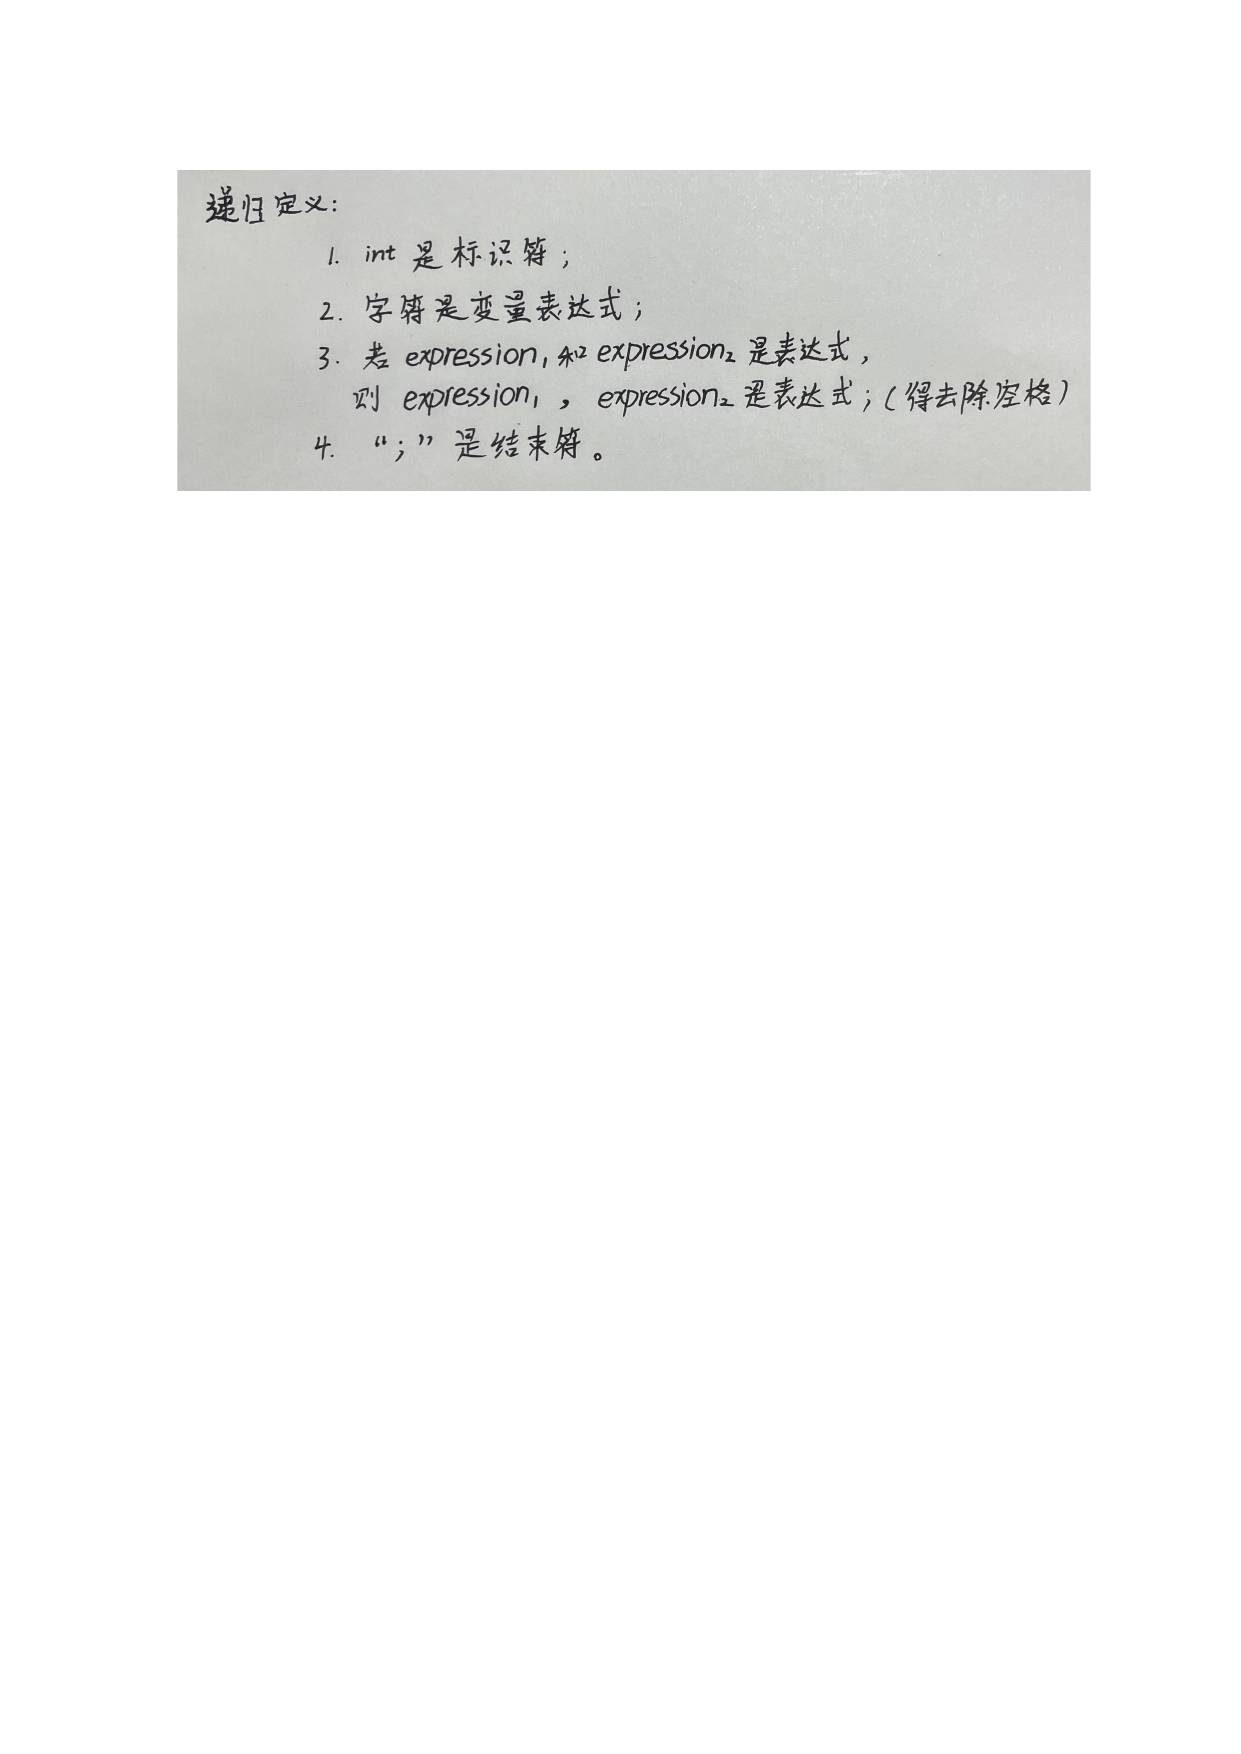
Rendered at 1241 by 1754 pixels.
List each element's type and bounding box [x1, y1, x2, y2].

picture [177, 170, 1091, 491]
